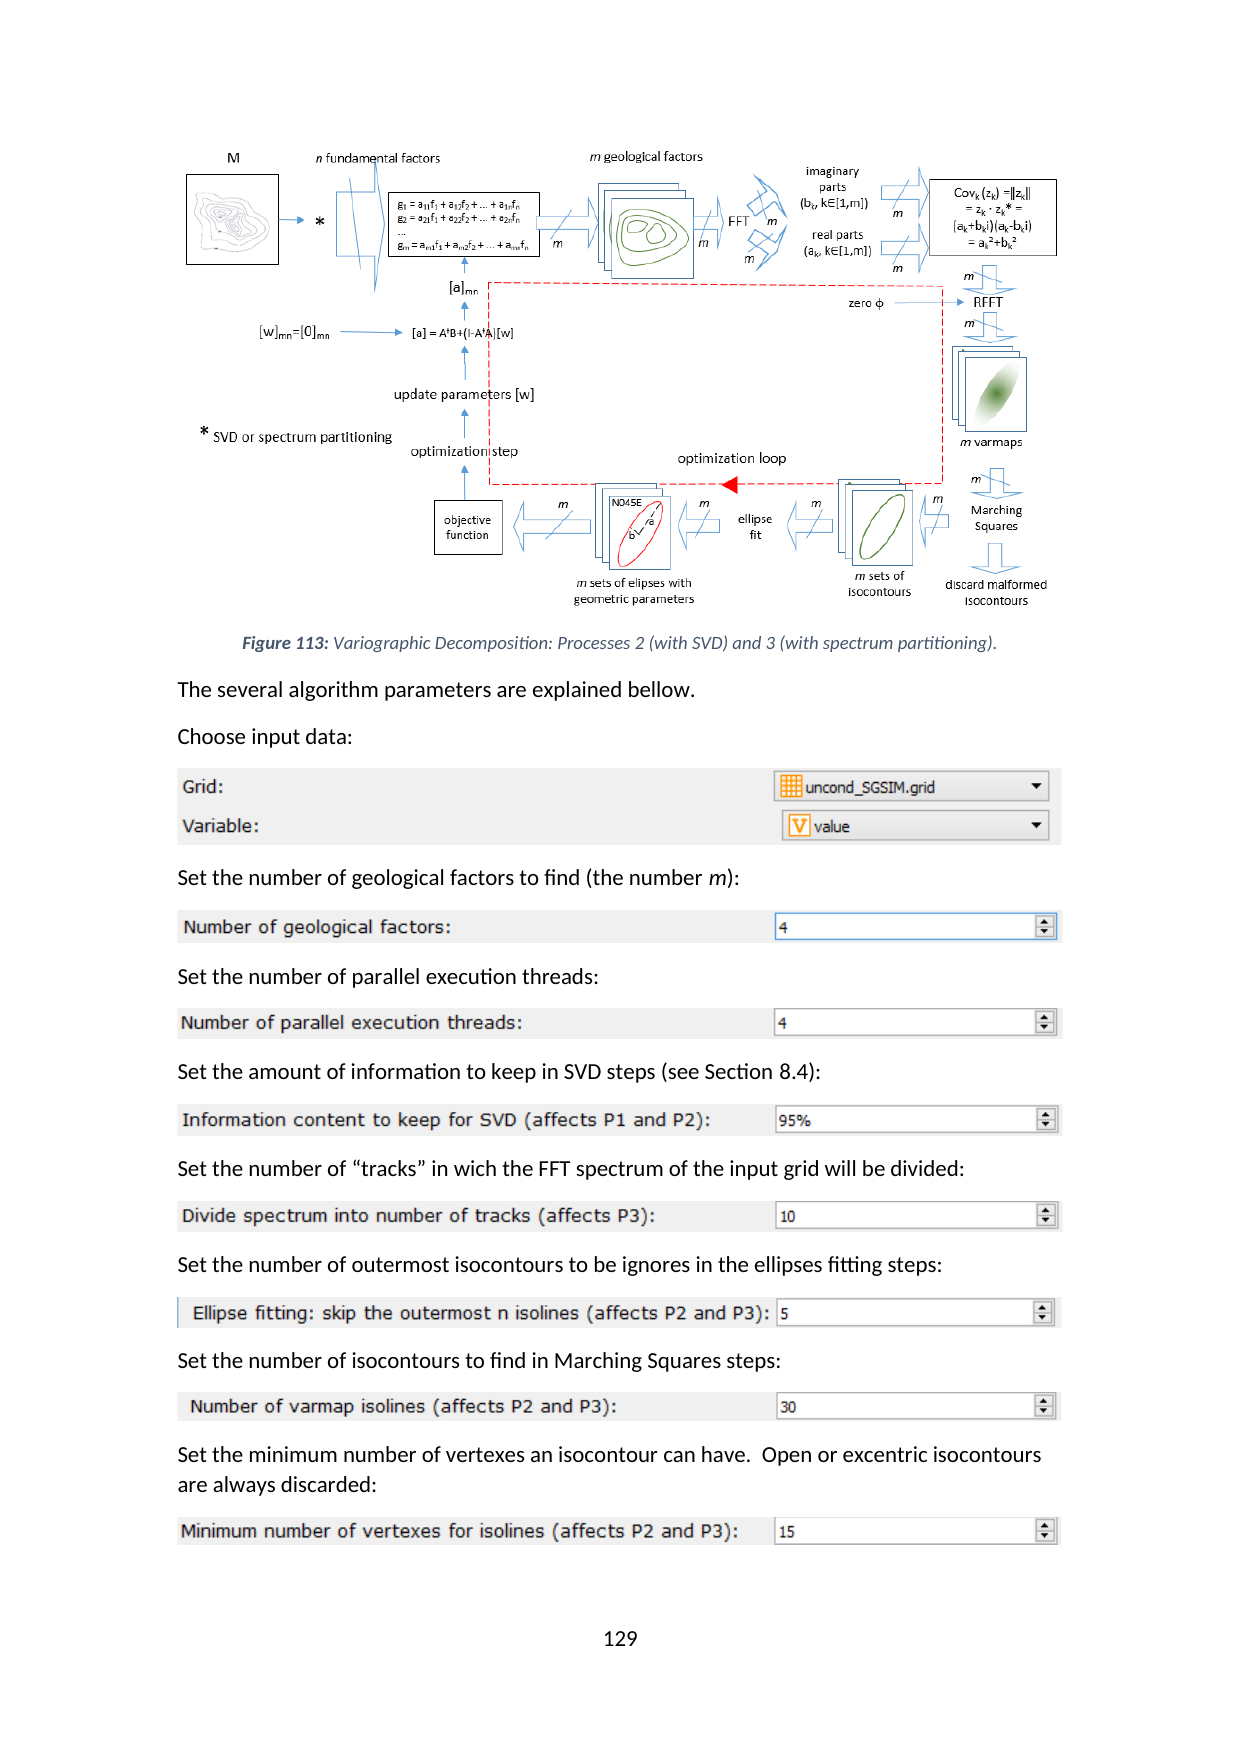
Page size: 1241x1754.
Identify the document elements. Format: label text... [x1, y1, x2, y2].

text Set the number of outermost isocontours to be ignores in the ellipses fitting steps: [177, 1250, 1063, 1278]
text Set the number of geological factors to find (the number m): [177, 863, 1063, 891]
picture [177, 1517, 1062, 1545]
picture [177, 147, 1063, 613]
text Set the number of “tracks” in wich the FFT spectrum of the input grid will be divided: [177, 1154, 1063, 1183]
text Choose input data: [177, 722, 1063, 750]
text Set the minimum number of vertexes an isocontour can have. Open or excentric isocontours are always discarded: [177, 1440, 1063, 1498]
text Set the number of isocontours to find in Marching Squares steps: [177, 1346, 1063, 1374]
picture [177, 1392, 1062, 1421]
text Figure 113: Variographic Decomposition: Processes 2 (with SVD) and 3 (with spectrum partitioning). [177, 631, 1063, 654]
picture [177, 1008, 1063, 1039]
picture [177, 1201, 1063, 1232]
text Set the number of parallel execution threads: [177, 962, 1063, 990]
picture [177, 768, 1062, 845]
text The several algorithm parameters are explained bellow. [177, 675, 1063, 703]
text Set the amount of information to keep in SVD steps (see Section 8.4): [177, 1057, 1063, 1086]
picture [177, 1297, 1062, 1328]
picture [177, 1104, 1063, 1136]
picture [177, 910, 1063, 943]
